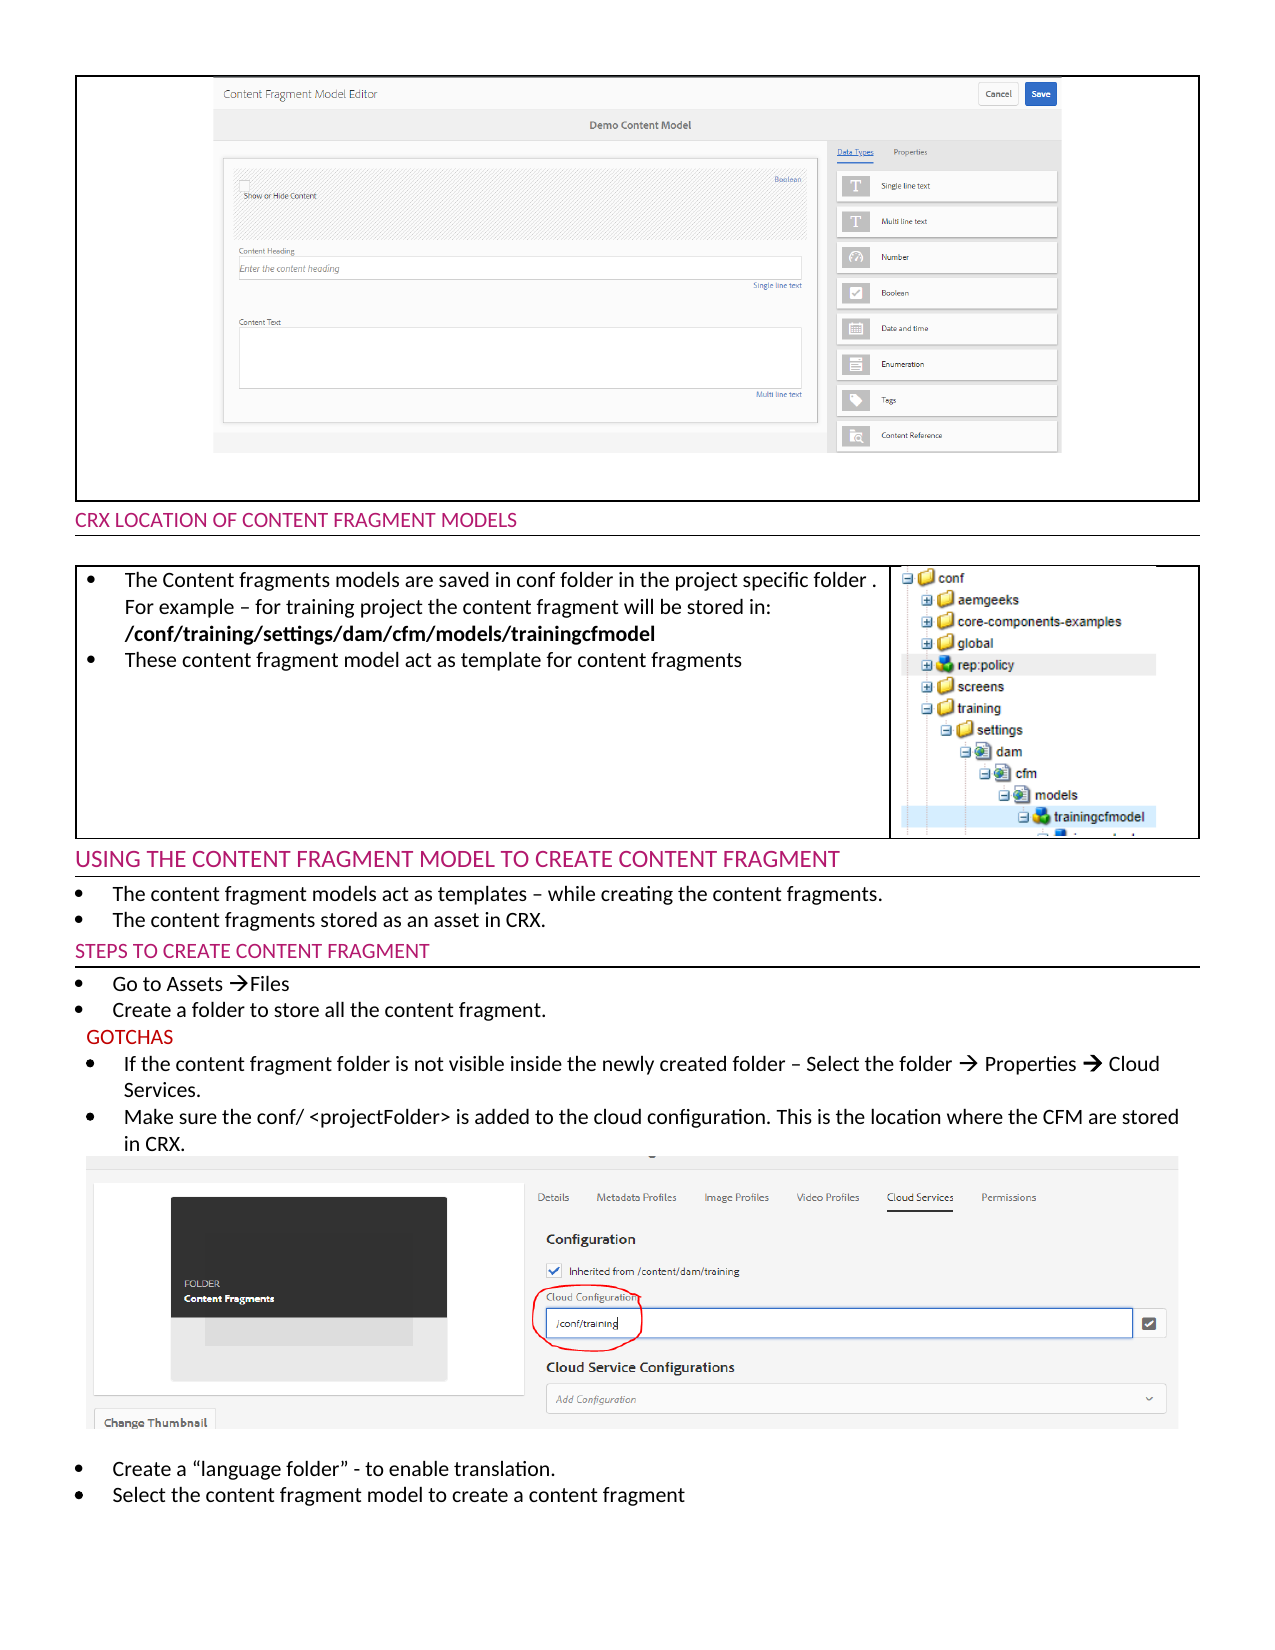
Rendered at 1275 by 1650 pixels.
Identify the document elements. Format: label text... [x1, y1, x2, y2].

list Create a folder to store all the content fragment. [75, 996, 1200, 1023]
subtitle CRX LOCATION OF CONTENT FRAGMENT MODELS [75, 506, 1200, 535]
picture [901, 566, 1157, 836]
picture [213, 76, 1062, 453]
subtitle USING THE CONTENT FRAGMENT MODEL TO CREATE CONTENT FRAGMENT [75, 843, 1200, 876]
list Go to Assets Files [75, 970, 1200, 996]
list Select the content fragment model to create a content fragment [75, 1482, 1200, 1508]
picture [86, 1156, 1179, 1429]
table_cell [77, 77, 1198, 500]
list The content fragment models act as templates – while creating the content fragments. [75, 880, 1200, 907]
table_header GOTCHAS If the content fragment folder is not visible inside the newly created folder – Select the folder Properties Cloud Services. Make sure the conf/ <projectFolder> is added to the cloud configuration. This is the location where the CFM are stored in CRX. [75, 1023, 1199, 1428]
list Create a “language folder” - to enable translation. [75, 1455, 1200, 1482]
table_header The Content fragments models are saved in conf folder in the project specific folder . For example – for training project the content fragment will be stored in: /conf/training/settings/dam/cfm/models/trainingcfmodel These content fragment model act as template for content fragments [77, 567, 889, 838]
subtitle STEPS TO CREATE CONTENT FRAGMENT [75, 937, 1200, 966]
table_header [891, 567, 1198, 838]
list The content fragments stored as an asset in CRX. [75, 907, 1200, 933]
